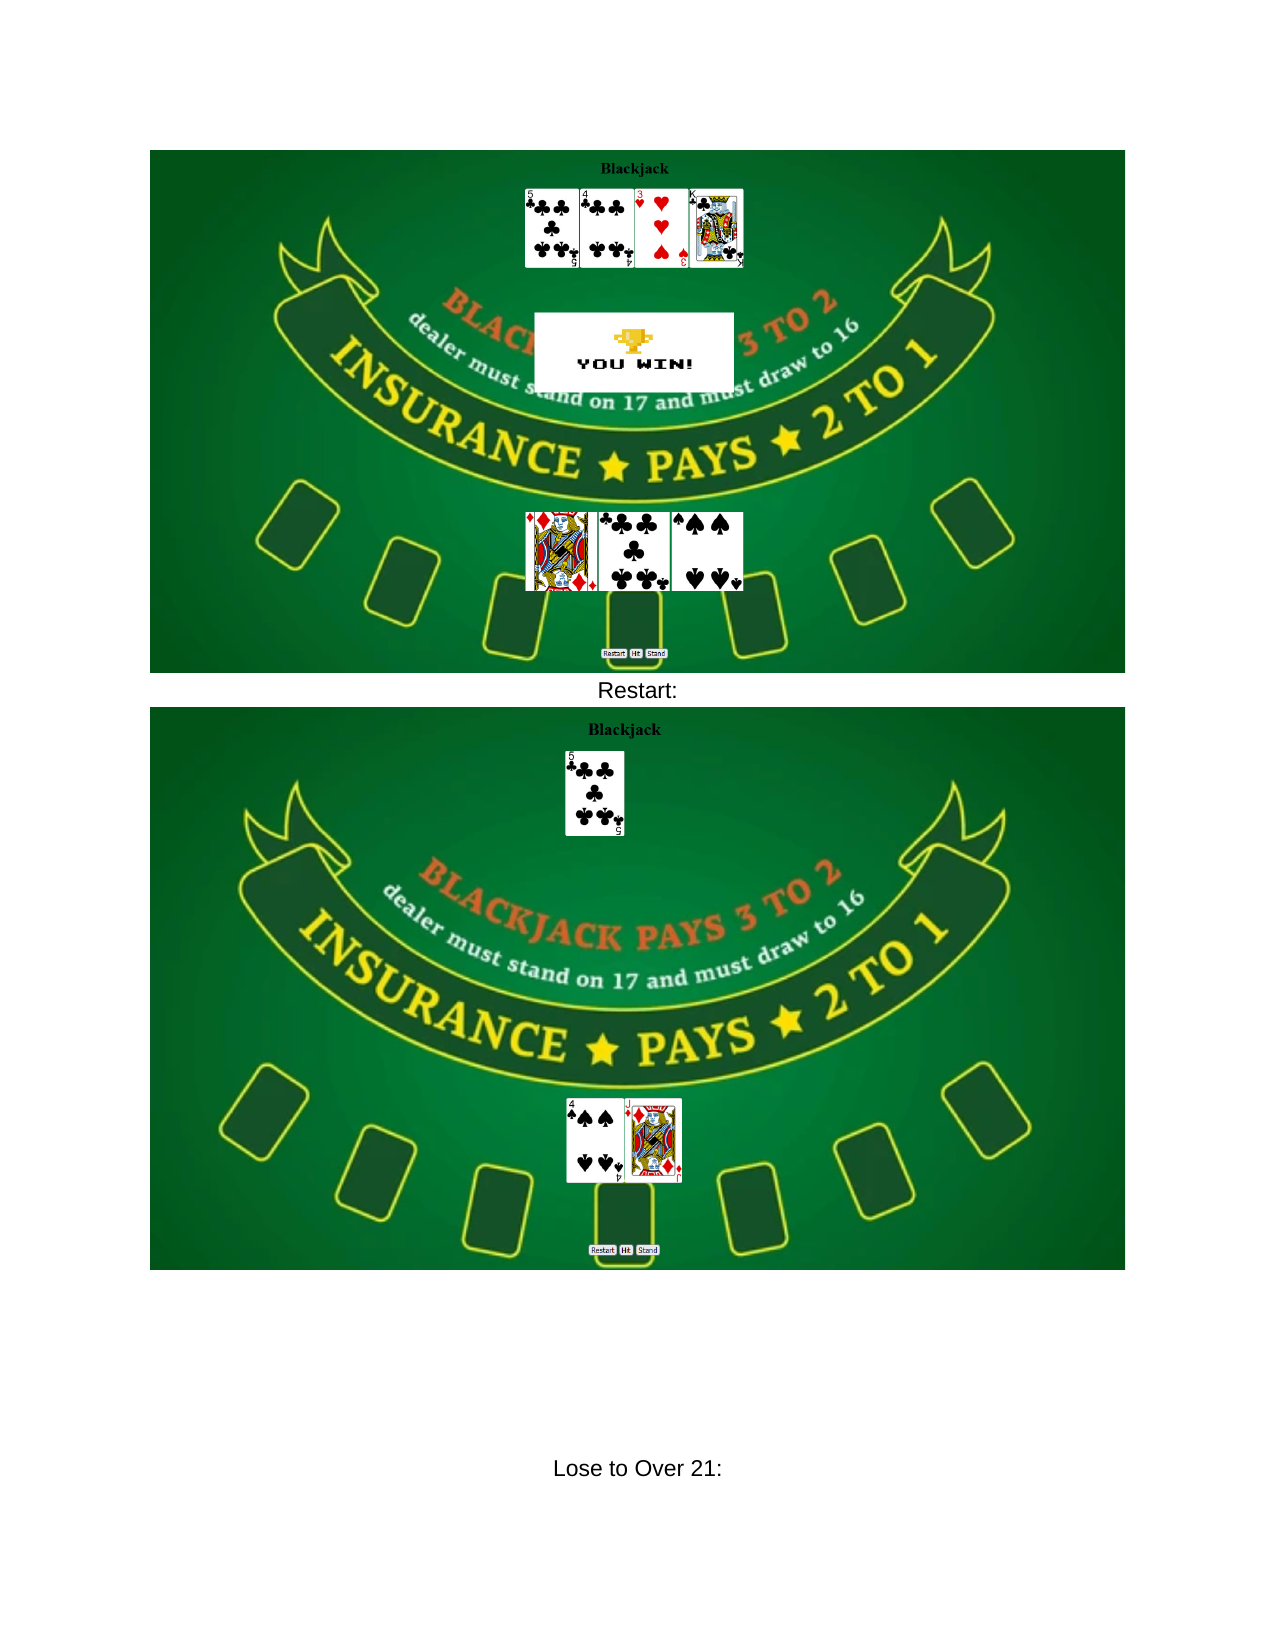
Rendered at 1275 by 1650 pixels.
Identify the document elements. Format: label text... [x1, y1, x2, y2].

text Restart: [150, 677, 1125, 703]
picture [150, 150, 1125, 673]
picture [150, 707, 1125, 1270]
text Lose to Over 21: [150, 1454, 1125, 1481]
